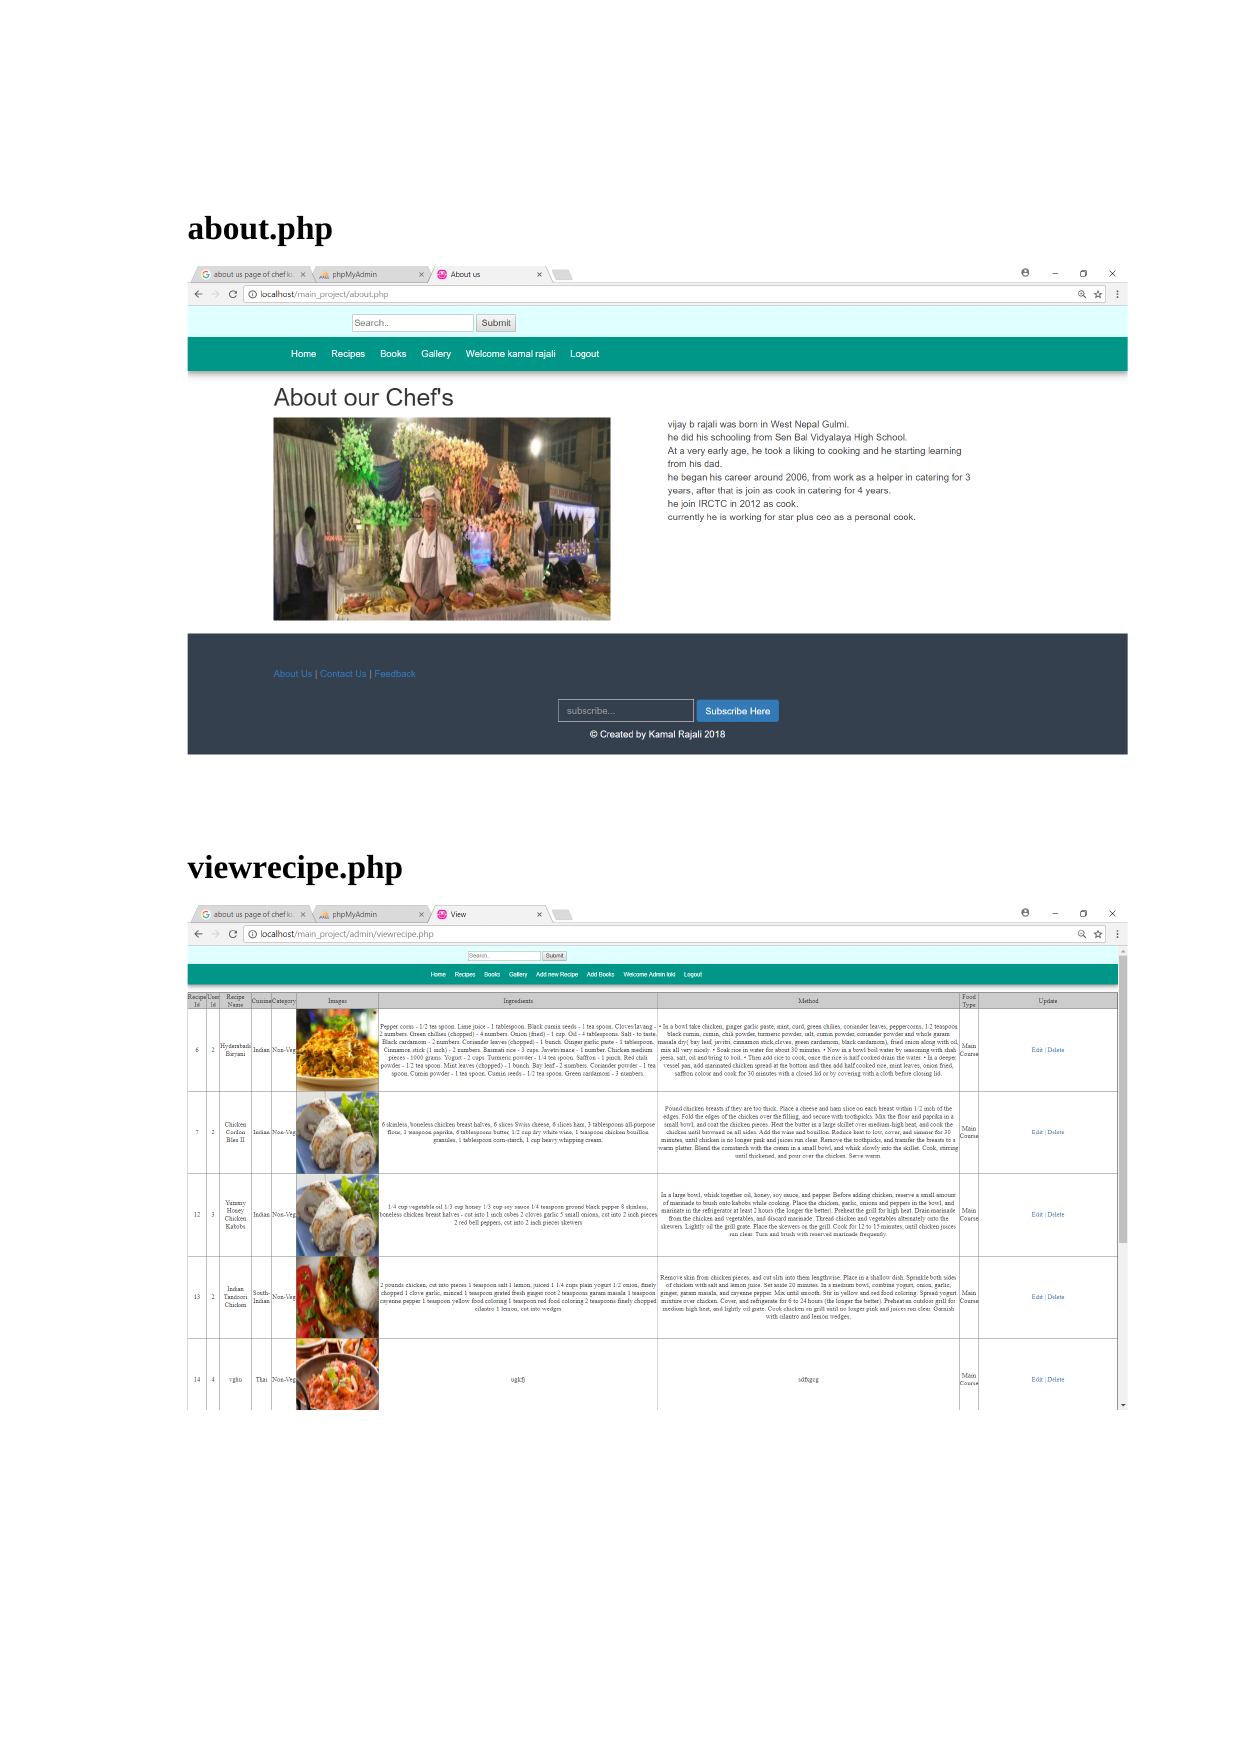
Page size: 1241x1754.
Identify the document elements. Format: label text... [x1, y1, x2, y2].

picture [187, 266, 1128, 771]
text viewrecipe.php [187, 847, 1090, 886]
picture [187, 905, 1128, 1410]
text about.php [187, 208, 1090, 246]
